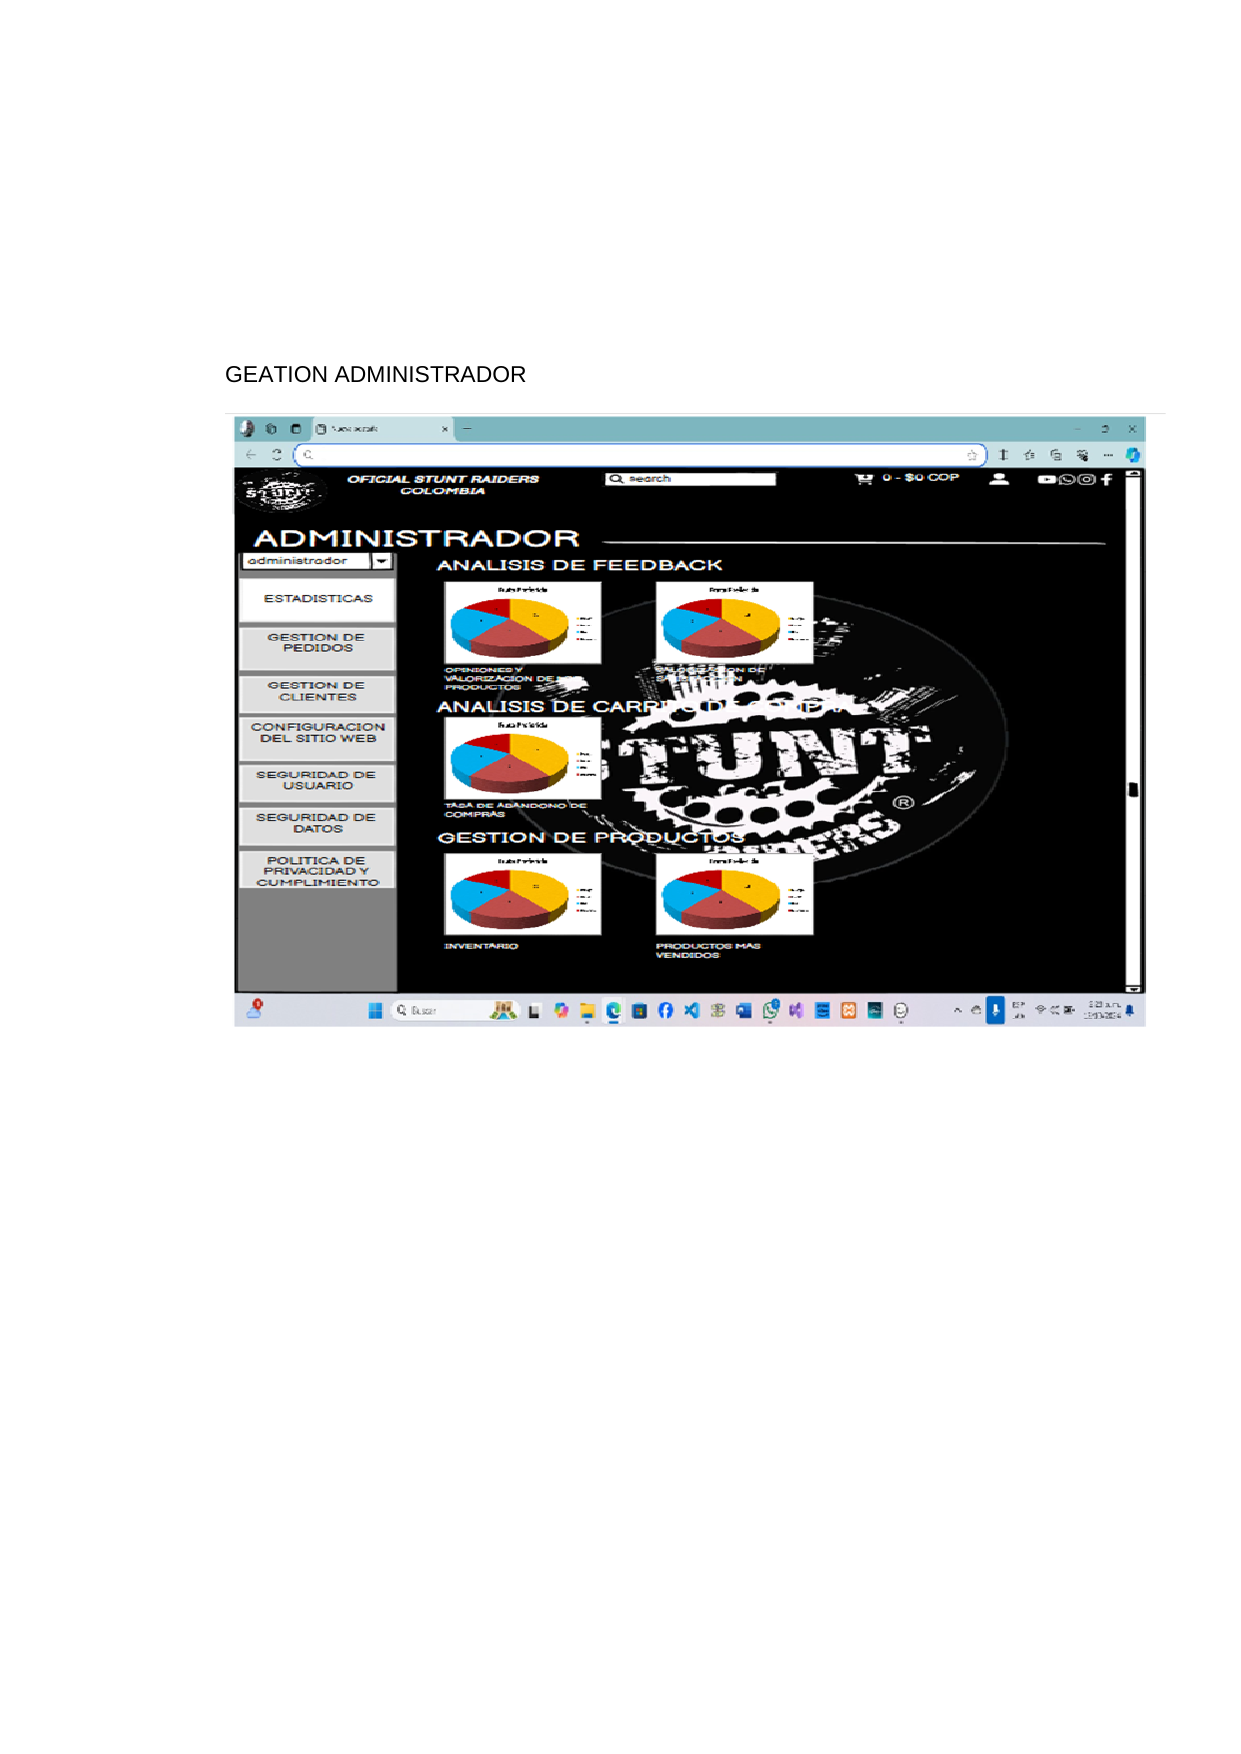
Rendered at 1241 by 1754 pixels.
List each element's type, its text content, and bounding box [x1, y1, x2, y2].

picture [225, 413, 1166, 1034]
text GEATION ADMINISTRADOR [150, 361, 1090, 387]
